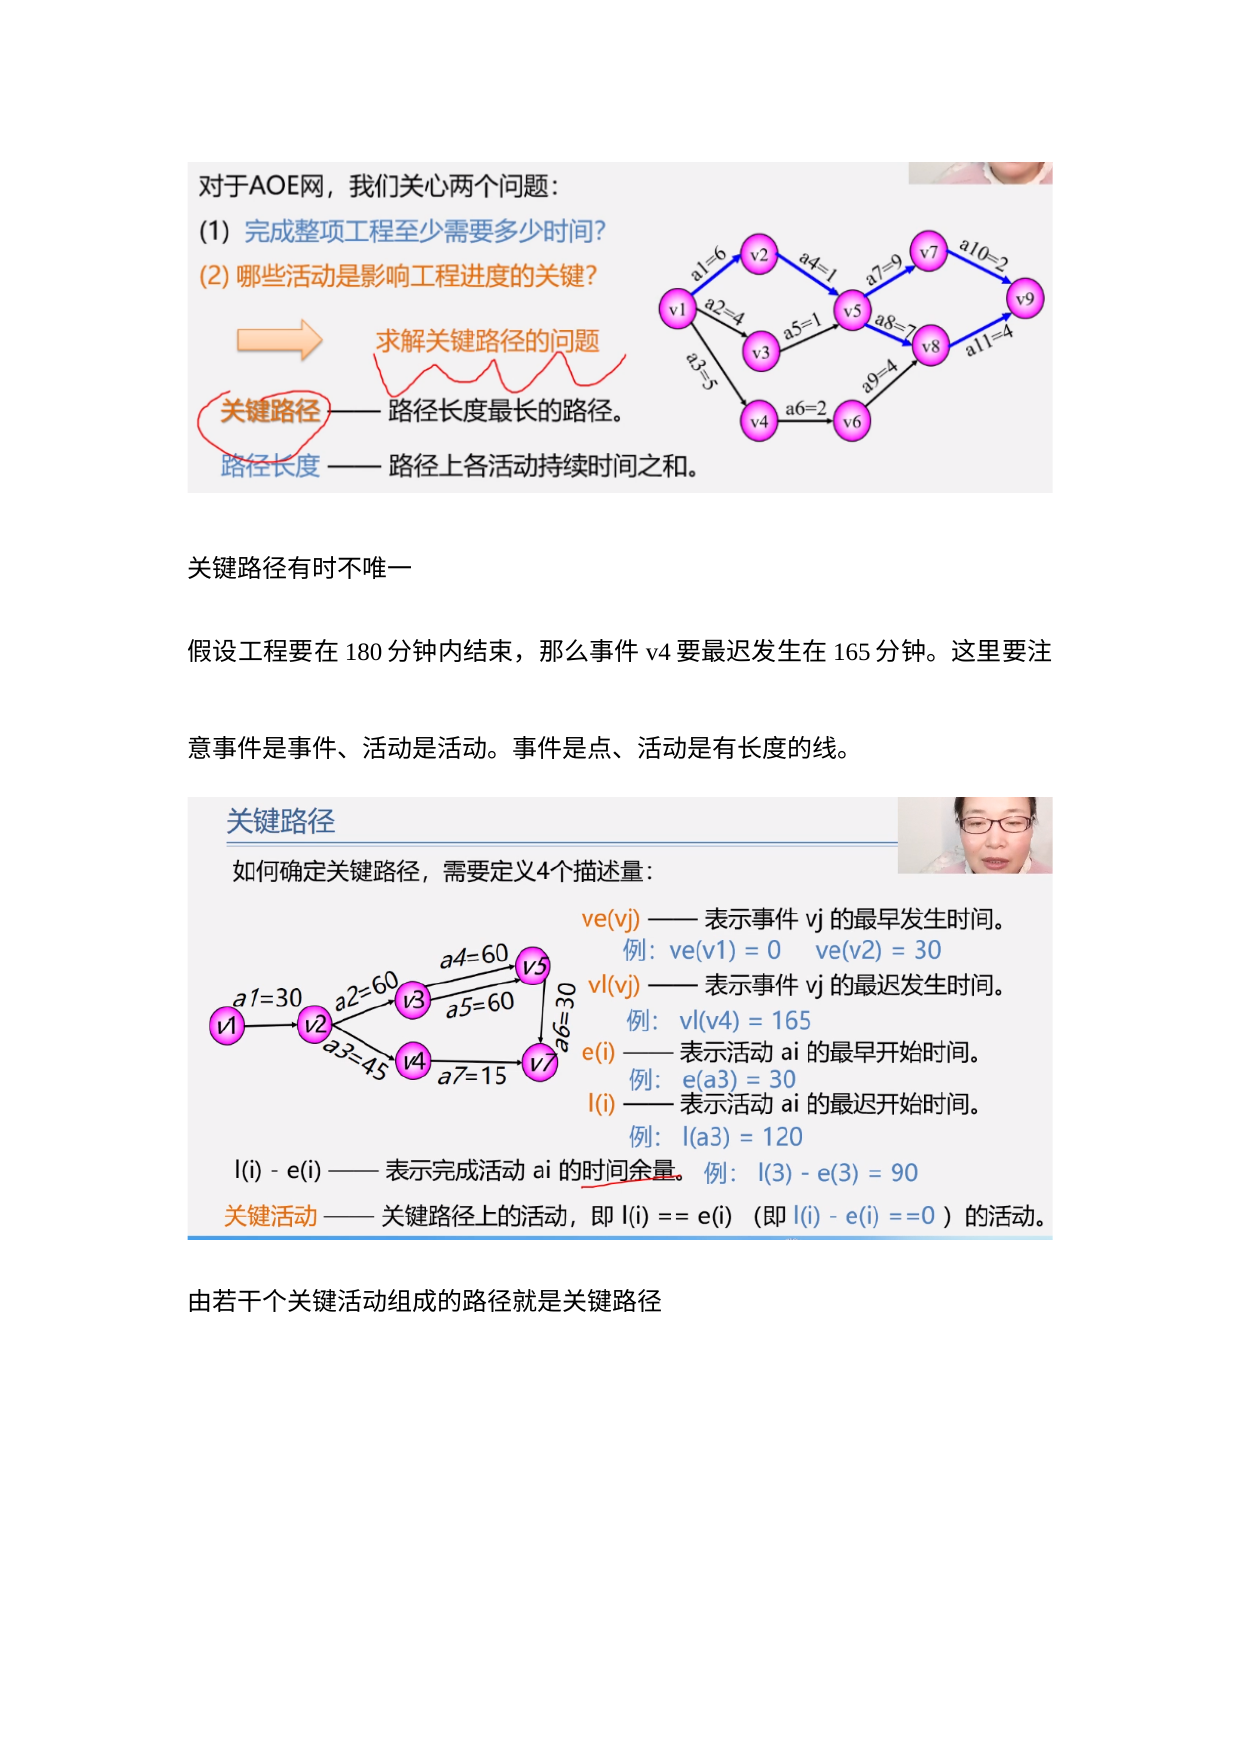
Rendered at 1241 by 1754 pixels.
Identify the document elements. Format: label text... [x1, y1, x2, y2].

text 假设工程要在180分钟内结束，那么事件v4要最迟发生在165分钟。这里要注意事件是事件、活动是活动。事件是点、活动是有长度的线。 [187, 617, 1053, 779]
text 关键路径有时不唯一 [187, 534, 1053, 599]
picture [187, 162, 1053, 493]
picture [187, 797, 1053, 1240]
text 由若干个关键活动组成的路径就是关键路径 [187, 1267, 1053, 1332]
